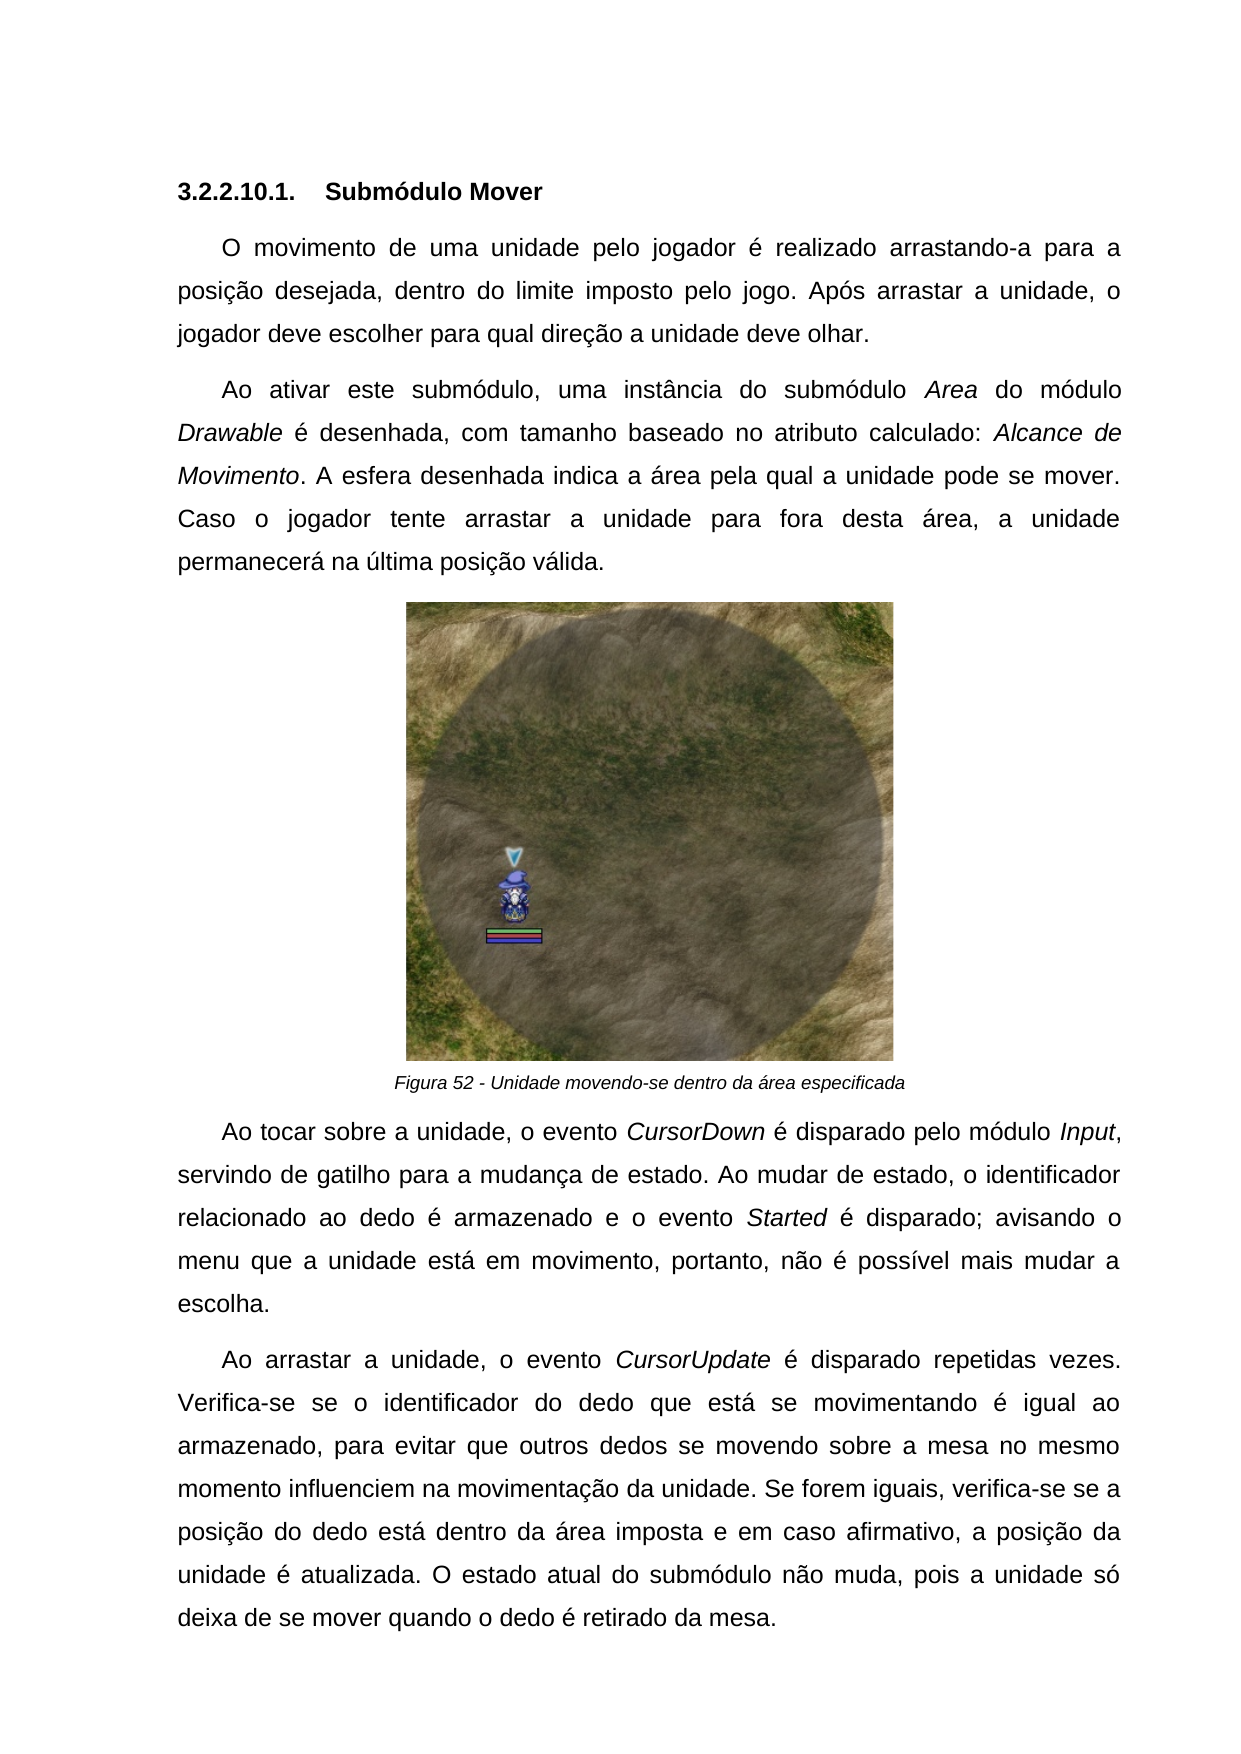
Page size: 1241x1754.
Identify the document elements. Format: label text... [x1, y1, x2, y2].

text Ao ativar este submódulo, uma instância do submódulo Area do módulo Drawable é desenhada, com tamanho baseado no atributo calculado: Alcance de Movimento. A esfera desenhada indica a área pela qual a unidade pode se mover. Caso o jogador tente arrastar a unidade para fora desta área, a unidade permanecerá na última posição válida. [177, 375, 1122, 576]
picture [405, 602, 894, 1061]
text Ao tocar sobre a unidade, o evento CursorDown é disparado pelo módulo Input, servindo de gatilho para a mudança de estado. Ao mudar de estado, o identificador relacionado ao dedo é armazenado e o evento Started é disparado; avisando o menu que a unidade está em movimento, portanto, não é possível mais mudar a escolha. [177, 1116, 1122, 1318]
text Ao arrastar a unidade, o evento CursorUpdate é disparado repetidas vezes. Verifica-se se o identificador do dedo que está se movimentando é igual ao armazenado, para evitar que outros dedos se movendo sobre a mesa no mesmo momento influenciem na movimentação da unidade. Se forem iguais, verifica-se se a posição do dedo está dentro da área imposta e em caso afirmativo, a posição da unidade é atualizada. O estado atual do submódulo não muda, pois a unidade só deixa de se mover quando o dedo é retirado da mesa. [177, 1344, 1122, 1632]
subtitle Submódulo Mover [177, 177, 1122, 206]
text O movimento de uma unidade pelo jogador é realizado arrastando-a para a posição desejada, dentro do limite imposto pelo jogo. Após arrastar a unidade, o jogador deve escolher para qual direção a unidade deve olhar. [177, 233, 1122, 348]
